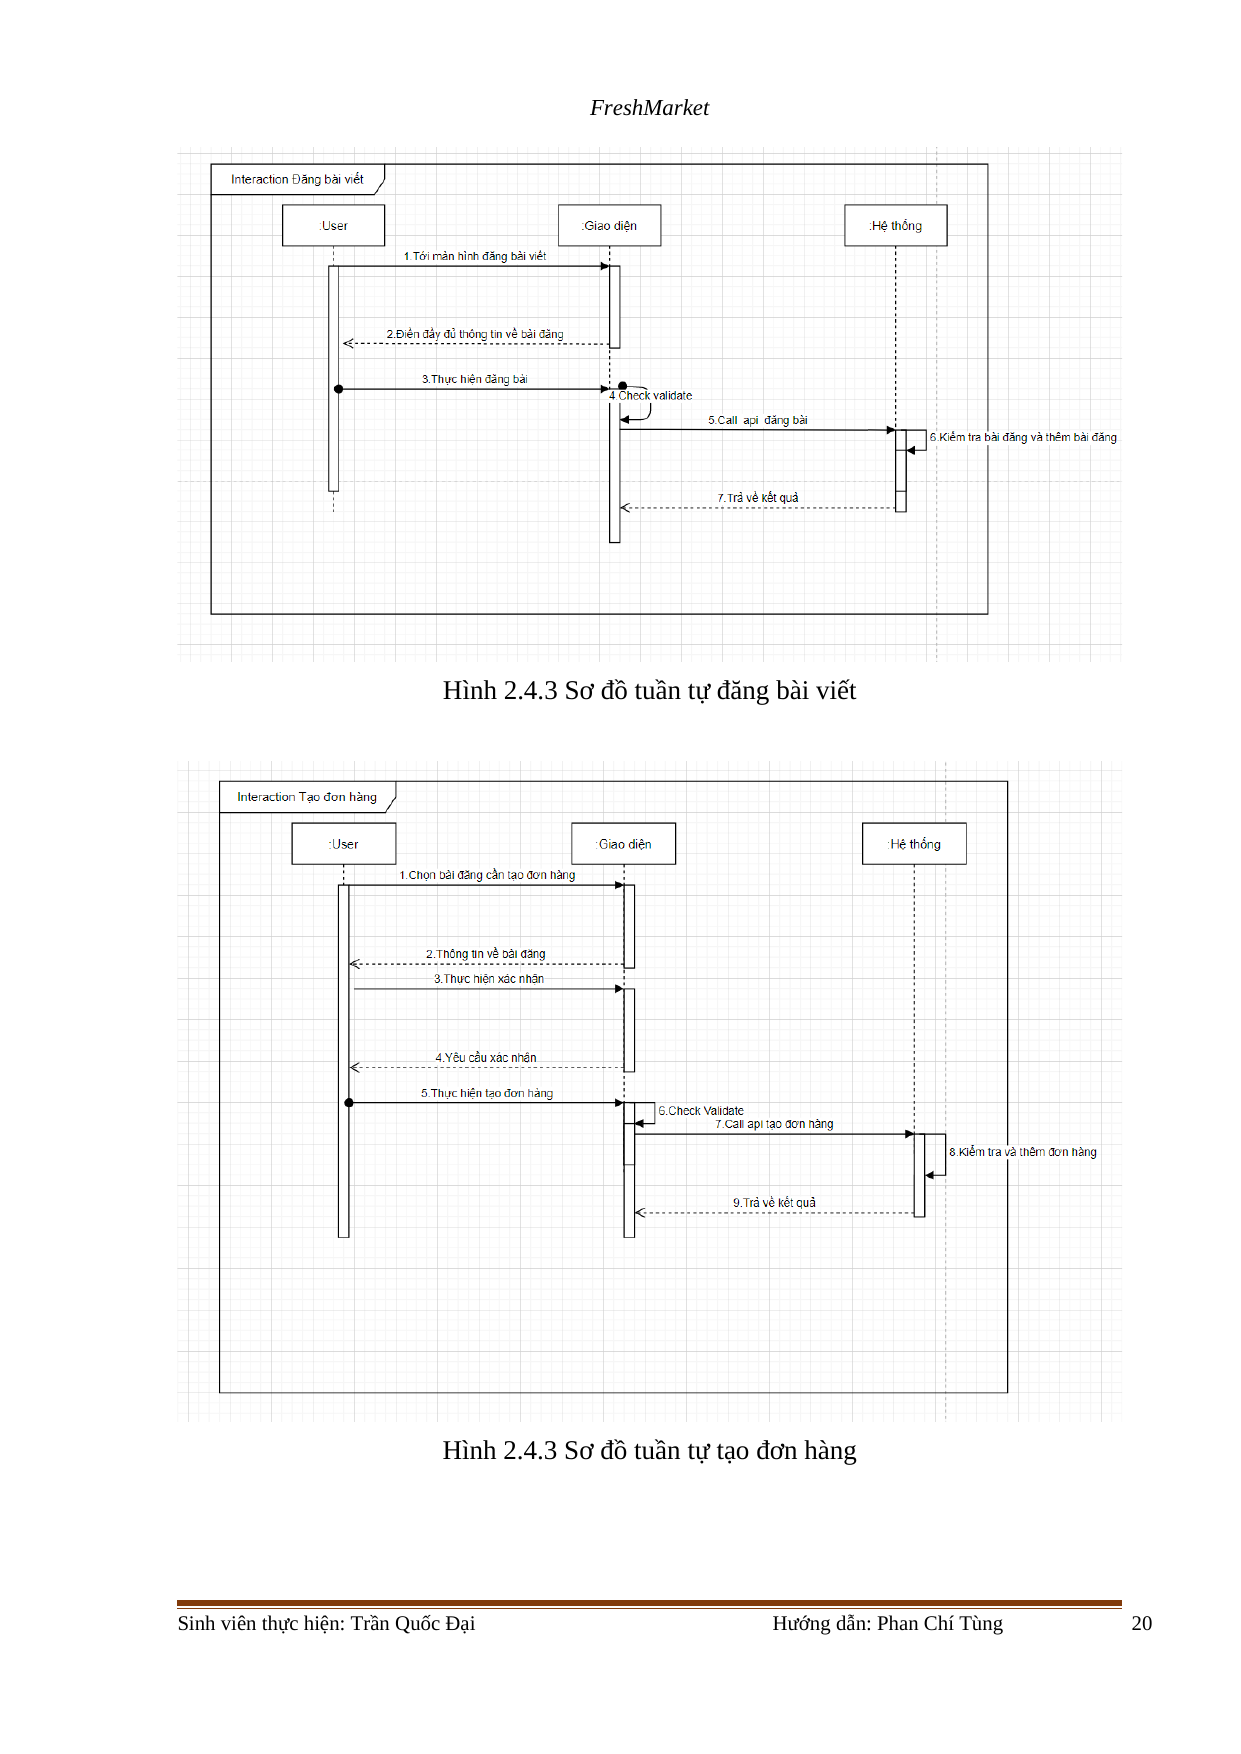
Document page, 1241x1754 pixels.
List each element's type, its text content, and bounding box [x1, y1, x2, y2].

picture [177, 761, 1123, 1422]
text Hình 2.4.3 Sơ đồ tuần tự đăng bài viết [177, 674, 1122, 705]
picture [177, 147, 1123, 662]
text Hình 2.4.3 Sơ đồ tuần tự tạo đơn hàng [177, 1434, 1122, 1466]
